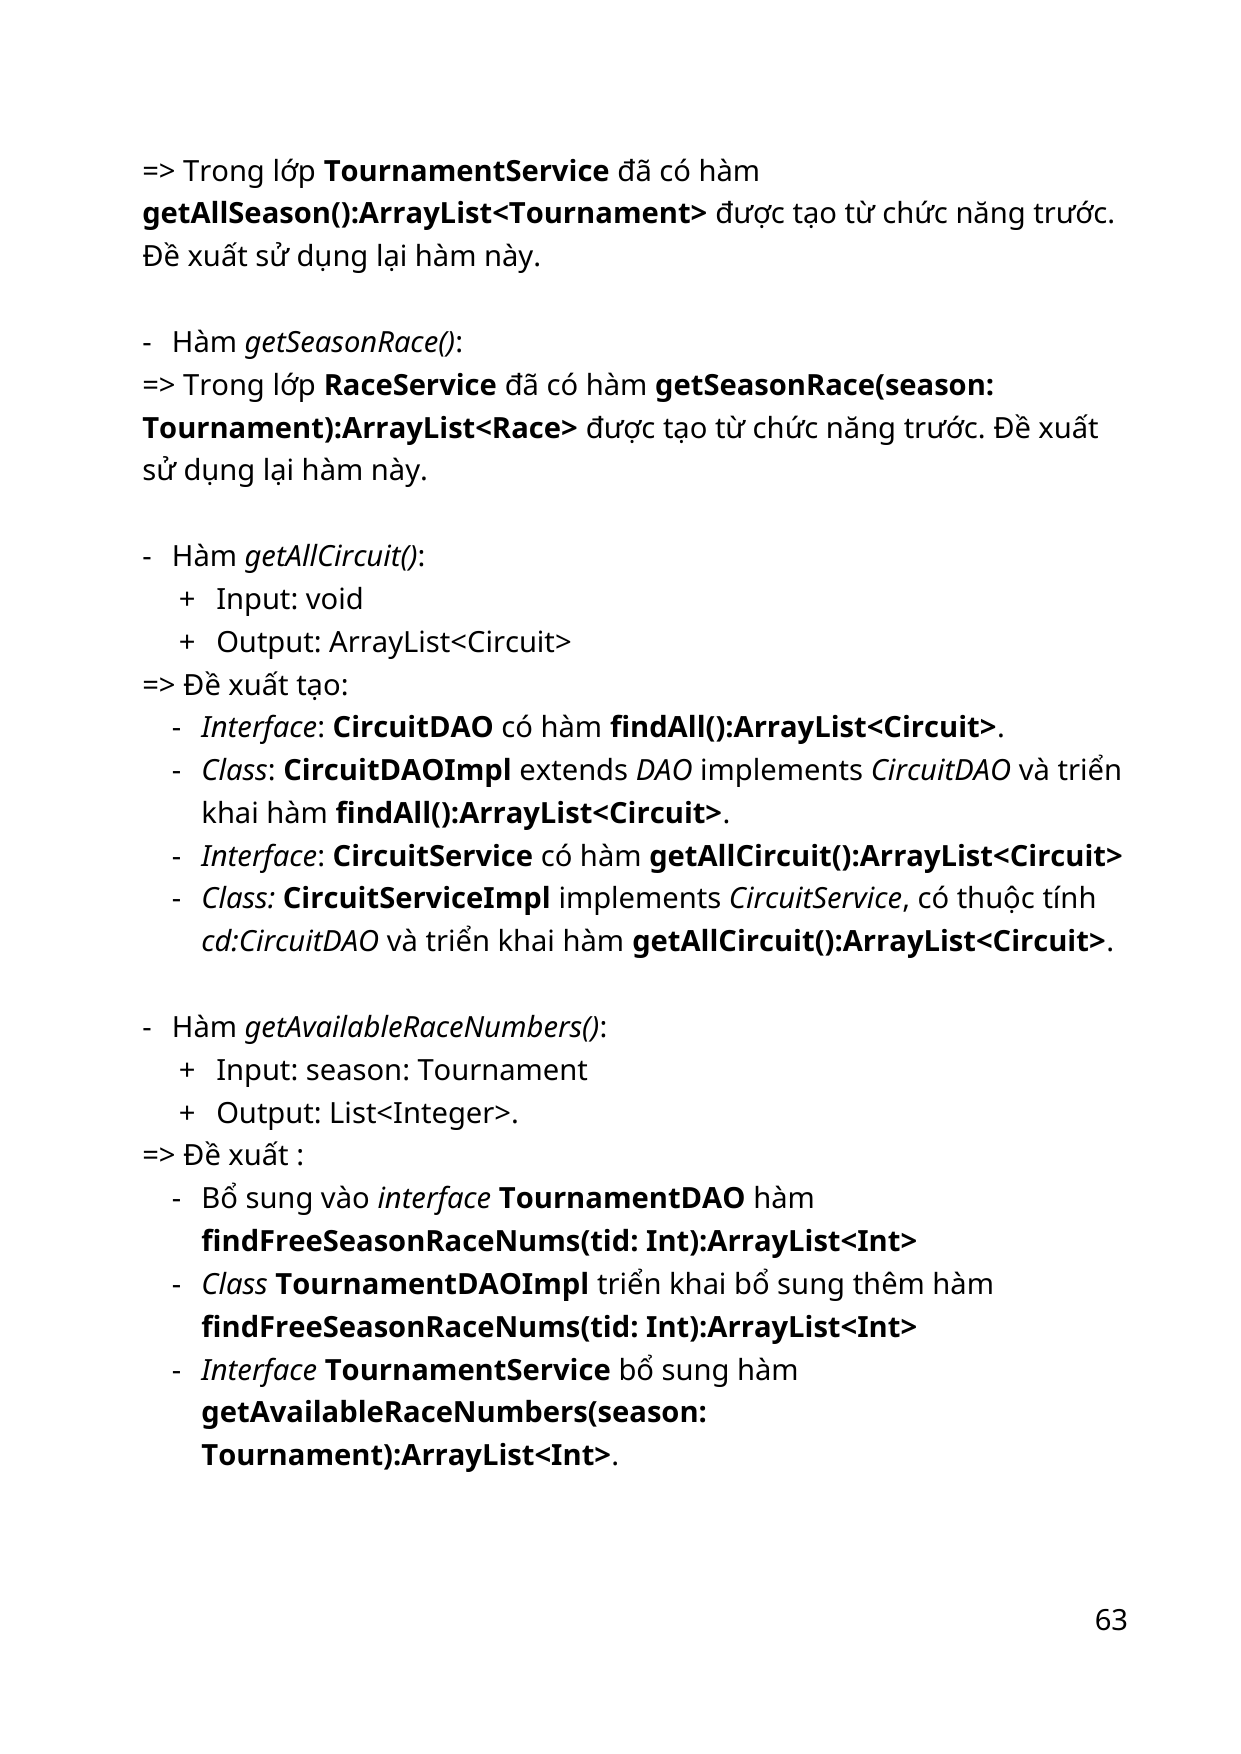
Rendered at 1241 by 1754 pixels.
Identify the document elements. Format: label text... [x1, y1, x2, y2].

list => Đề xuất : [142, 1135, 1128, 1174]
list Interface: CircuitService có hàm getAllCircuit():ArrayList<Circuit> [172, 835, 1128, 875]
list Bổ sung vào interface TournamentDAO hàm findFreeSeasonRaceNums(tid: Int):ArrayList<Int> [172, 1177, 1128, 1260]
list Output: List<Integer>. [178, 1092, 1128, 1132]
list Class: CircuitDAOImpl extends DAO implements CircuitDAO và triển khai hàm findAll():ArrayList<Circuit>. [172, 749, 1128, 832]
list Hàm getAvailableRaceNumbers(): [142, 1006, 1128, 1046]
list Hàm getSeasonRace(): [142, 321, 1128, 361]
list => Đề xuất tạo: [142, 664, 1128, 703]
list Hàm getAllCircuit(): [142, 535, 1128, 575]
list Class TournamentDAOImpl triển khai bổ sung thêm hàm findFreeSeasonRaceNums(tid: Int):ArrayList<Int> [172, 1263, 1128, 1346]
list => Trong lớp TournamentService đã có hàm getAllSeason():ArrayList<Tournament> được tạo từ chức năng trước. Đề xuất sử dụng lại hàm này. [142, 150, 1128, 275]
list => Trong lớp RaceService đã có hàm getSeasonRace(season: Tournament):ArrayList<Race> được tạo từ chức năng trước. Đề xuất sử dụng lại hàm này. [142, 364, 1128, 489]
list Output: ArrayList<Circuit> [178, 621, 1128, 661]
list Interface TournamentService bổ sung hàm getAvailableRaceNumbers(season: Tournament):ArrayList<Int>. [172, 1349, 1128, 1474]
list Input: season: Tournament [178, 1049, 1128, 1089]
list Class: CircuitServiceImpl implements CircuitService, có thuộc tính cd:CircuitDAO và triển khai hàm getAllCircuit():ArrayList<Circuit>. [172, 878, 1128, 960]
list Input: void [178, 578, 1128, 618]
list Interface: CircuitDAO có hàm findAll():ArrayList<Circuit>. [172, 707, 1128, 746]
